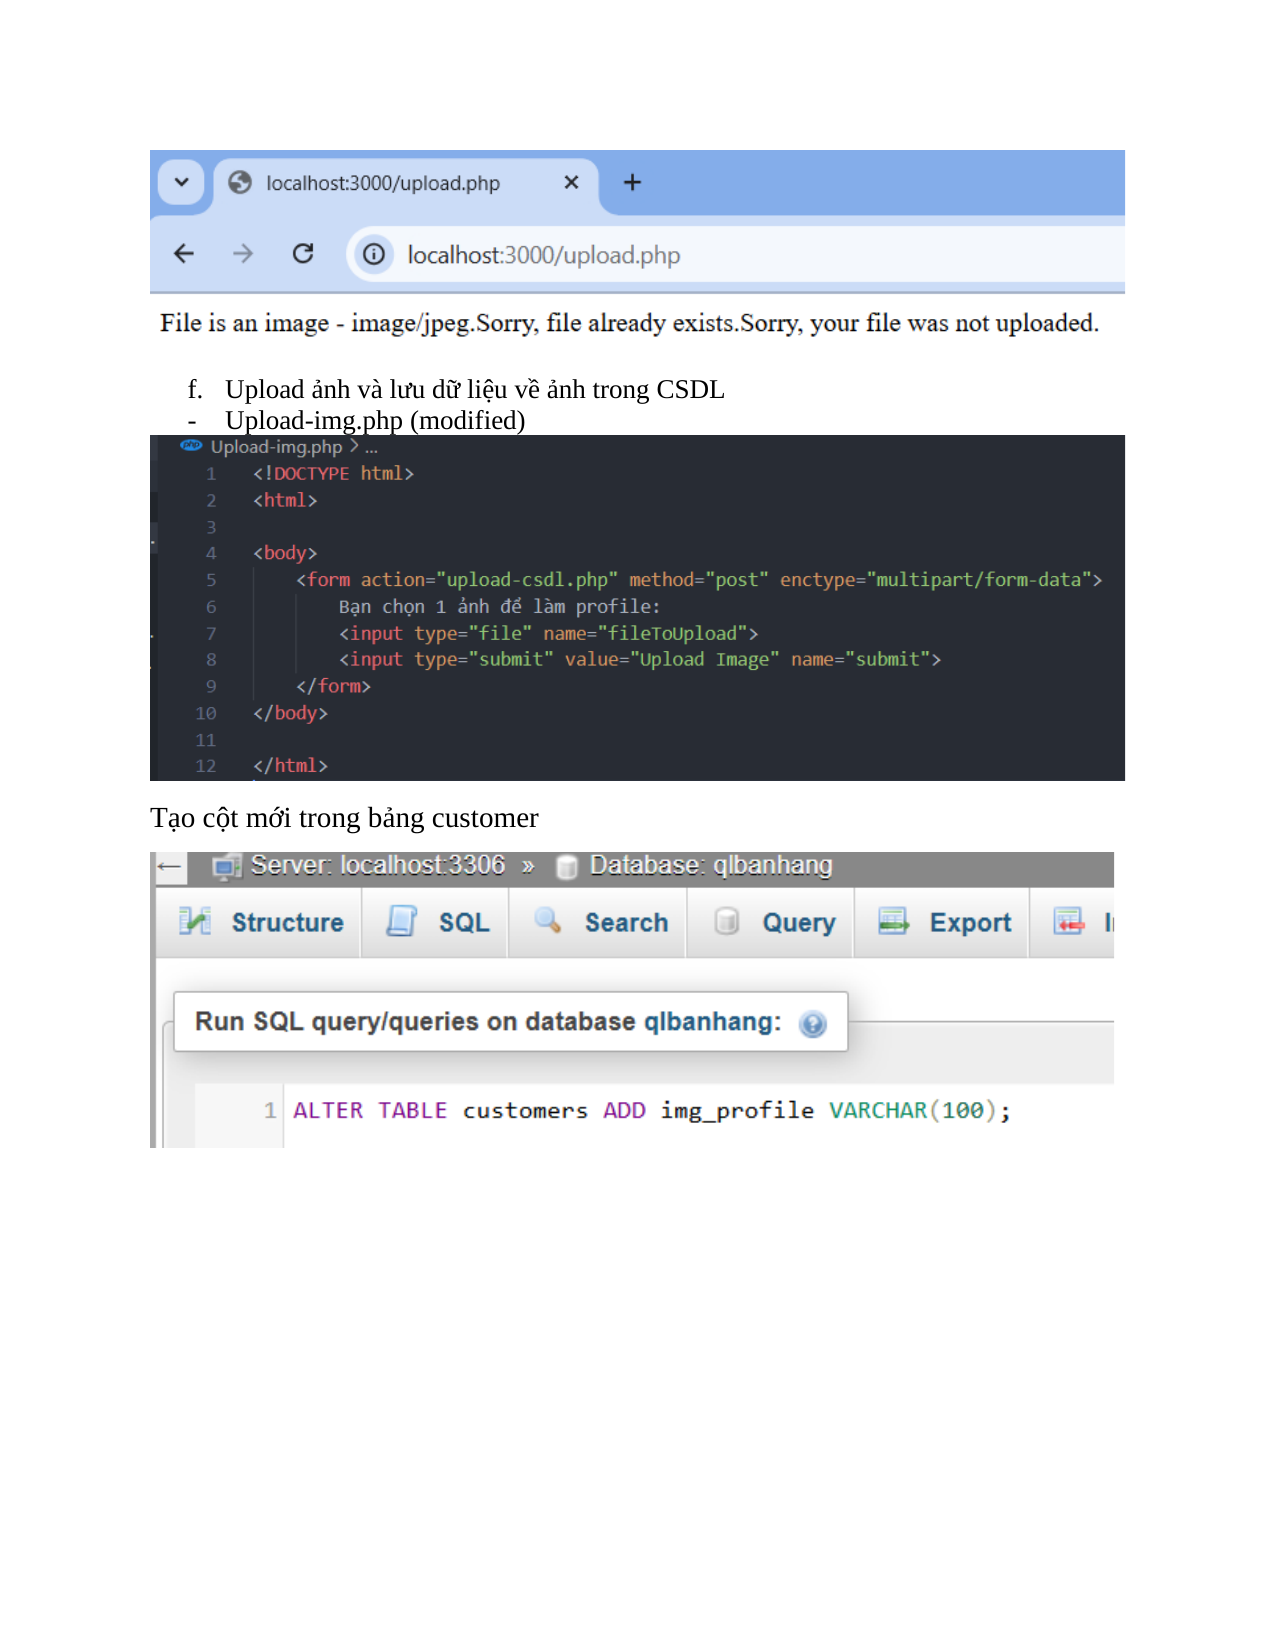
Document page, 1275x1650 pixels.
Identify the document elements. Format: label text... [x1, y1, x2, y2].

picture [150, 852, 1115, 1148]
list Upload-img.php (modified) [187, 404, 1125, 435]
picture [150, 435, 1125, 781]
picture [150, 150, 1125, 354]
text Tạo cột mới trong bảng customer [150, 800, 1125, 833]
list Upload ảnh và lưu dữ liệu về ảnh trong CSDL [187, 373, 1125, 404]
